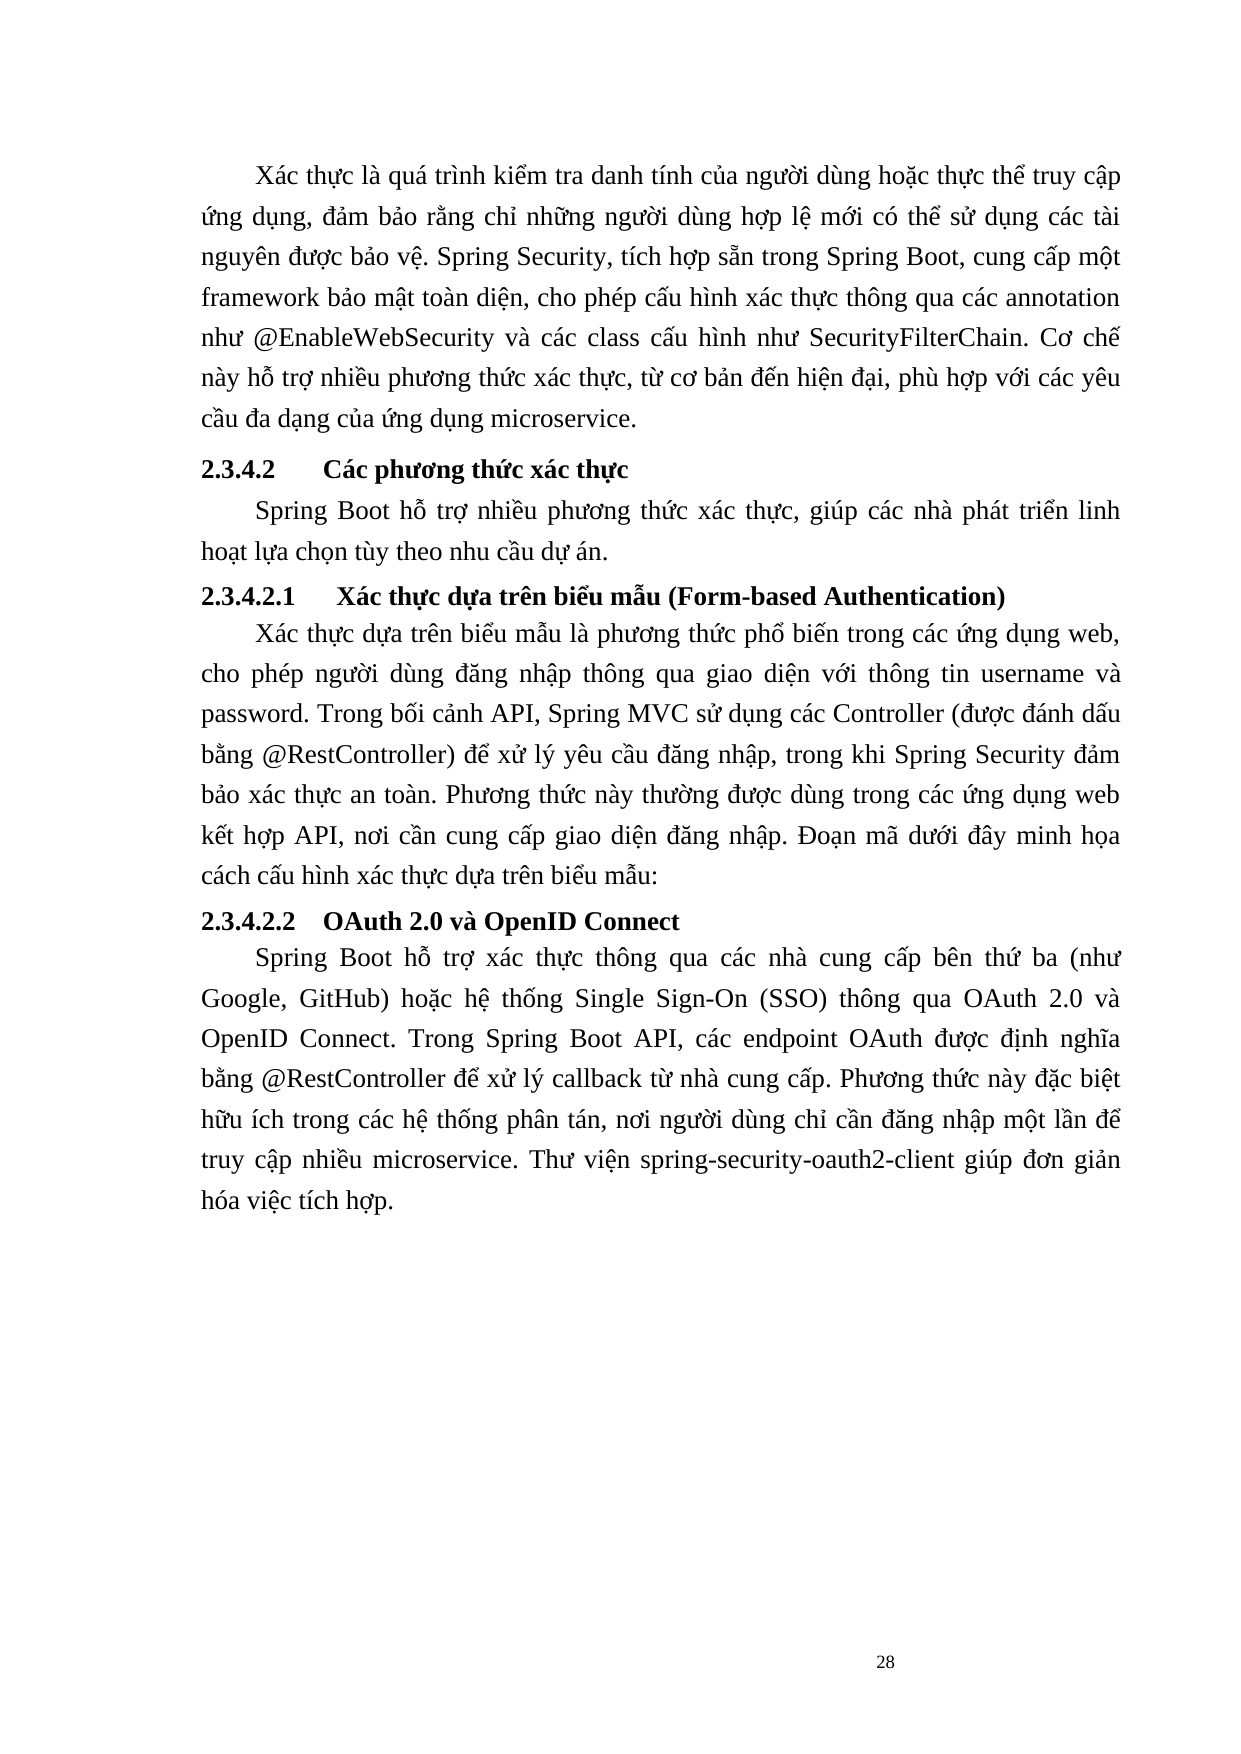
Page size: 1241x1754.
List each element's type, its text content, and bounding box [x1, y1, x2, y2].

text Xác thực dựa trên biểu mẫu (Form-based Authentication) [201, 580, 1122, 612]
text Các phương thức xác thực [201, 453, 1122, 484]
text Xác thực là quá trình kiểm tra danh tính của người dùng hoặc thực thể truy cập ứng dụng, đảm bảo rằng chỉ những người dùng hợp lệ mới có thể sử dụng các tài nguyên được bảo vệ. Spring Security, tích hợp sẵn trong Spring Boot, cung cấp một framework bảo mật toàn diện, cho phép cấu hình xác thực thông qua các annotation như @EnableWebSecurity và các class cấu hình như SecurityFilterChain. Cơ chế này hỗ trợ nhiều phương thức xác thực, từ cơ bản đến hiện đại, phù hợp với các yêu cầu đa dạng của ứng dụng microservice. [201, 159, 1122, 433]
text OAuth 2.0 và OpenID Connect [201, 905, 1122, 936]
text Spring Boot hỗ trợ xác thực thông qua các nhà cung cấp bên thứ ba (như Google, GitHub) hoặc hệ thống Single Sign-On (SSO) thông qua OAuth 2.0 và OpenID Connect. Trong Spring Boot API, các endpoint OAuth được định nghĩa bằng @RestController để xử lý callback từ nhà cung cấp. Phương thức này đặc biệt hữu ích trong các hệ thống phân tán, nơi người dùng chỉ cần đăng nhập một lần để truy cập nhiều microservice. Thư viện spring-security-oauth2-client giúp đơn giản hóa việc tích hợp. [201, 941, 1122, 1215]
text Xác thực dựa trên biểu mẫu là phương thức phổ biến trong các ứng dụng web, cho phép người dùng đăng nhập thông qua giao diện với thông tin username và password. Trong bối cảnh API, Spring MVC sử dụng các Controller (được đánh dấu bằng @RestController) để xử lý yêu cầu đăng nhập, trong khi Spring Security đảm bảo xác thực an toàn. Phương thức này thường được dùng trong các ứng dụng web kết hợp API, nơi cần cung cấp giao diện đăng nhập. Đoạn mã dưới đây minh họa cách cấu hình xác thực dựa trên biểu mẫu: [201, 617, 1122, 890]
text Spring Boot hỗ trợ nhiều phương thức xác thực, giúp các nhà phát triển linh hoạt lựa chọn tùy theo nhu cầu dự án. [201, 494, 1122, 566]
